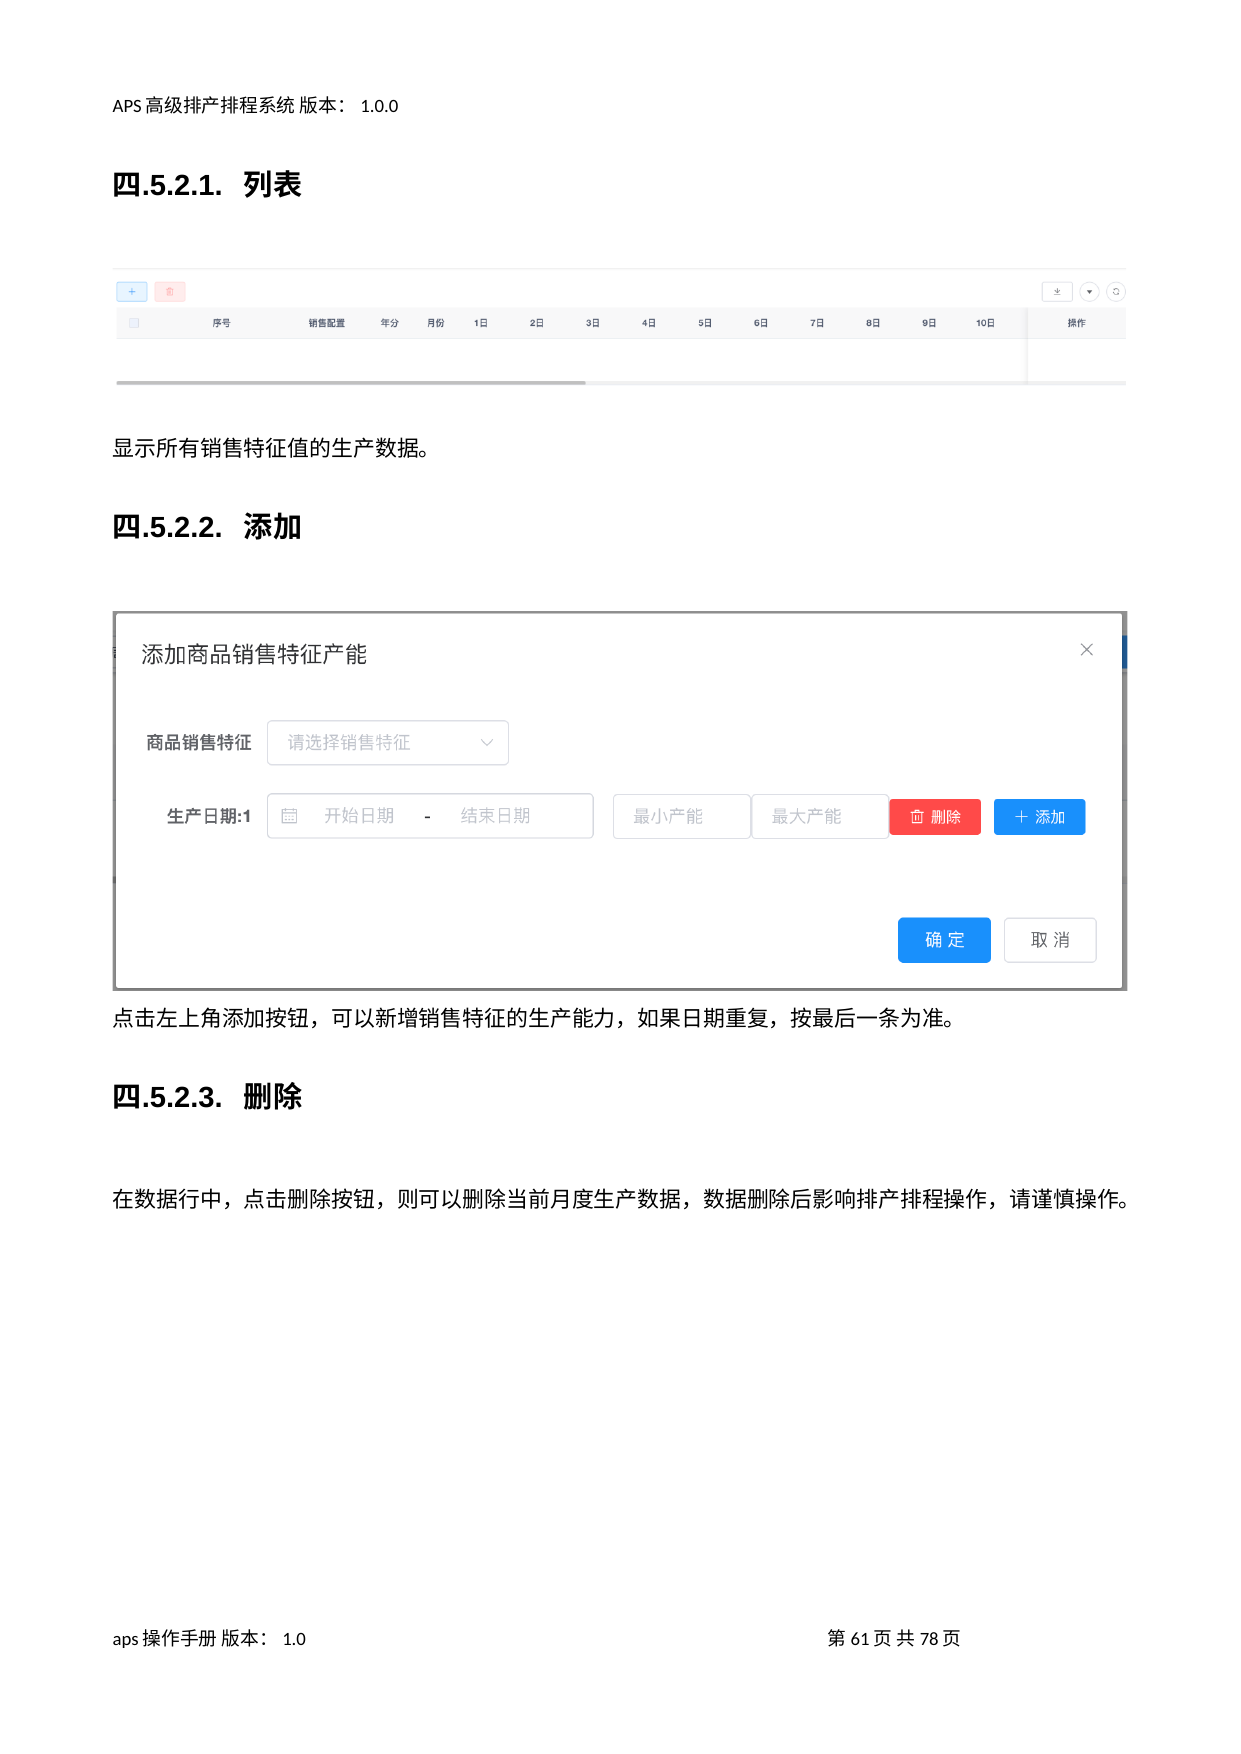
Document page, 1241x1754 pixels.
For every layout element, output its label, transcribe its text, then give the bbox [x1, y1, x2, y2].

subtitle 列表 [112, 150, 1128, 215]
subtitle 添加 [112, 493, 1128, 558]
subtitle 删除 [112, 1063, 1128, 1128]
picture [112, 268, 1127, 406]
text 点击左上角添加按钮，可以新增销售特征的生产能力，如果日期重复，按最后一条为准。 [112, 1001, 1128, 1033]
text 在数据行中，点击删除按钮，则可以删除当前月度生产数据，数据删除后影响排产排程操作，请谨慎操作。 [112, 1181, 1128, 1214]
picture [112, 611, 1128, 991]
text 显示所有销售特征值的生产数据。 [112, 431, 1128, 463]
